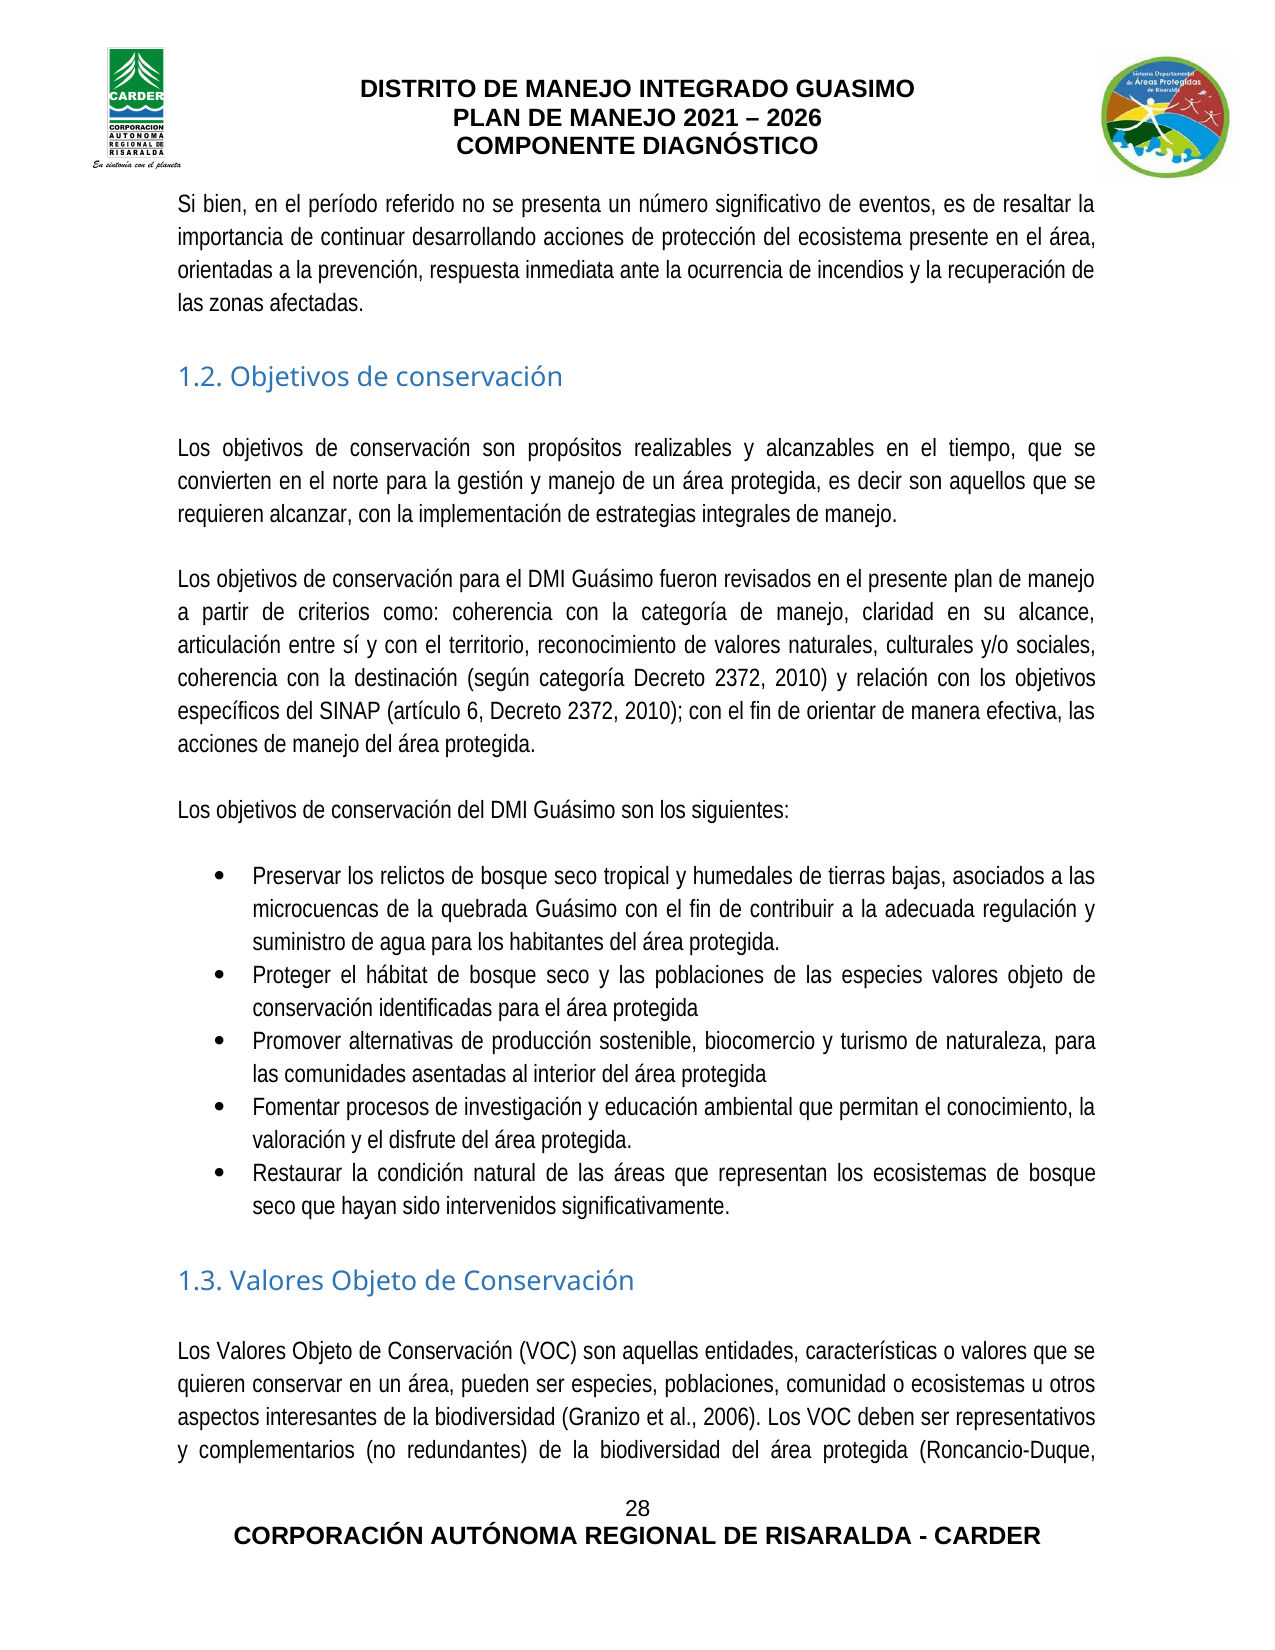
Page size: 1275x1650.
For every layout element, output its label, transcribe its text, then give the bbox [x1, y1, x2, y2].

list Proteger el hábitat de bosque seco y las poblaciones de las especies valores objeto de conservación identificadas para el área protegida [215, 960, 1098, 1021]
subtitle 1.2. Objetivos de conservación [177, 357, 1098, 394]
list Fomentar procesos de investigación y educación ambiental que permitan el conocimiento, la valoración y el disfrute del área protegida. [215, 1092, 1098, 1153]
picture [1097, 53, 1234, 183]
picture [87, 41, 187, 179]
list Preservar los relictos de bosque seco tropical y humedales de tierras bajas, asociados a las microcuencas de la quebrada Guásimo con el fin de contribuir a la adecuada regulación y suministro de agua para los habitantes del área protegida. [215, 861, 1098, 955]
list Restaurar la condición natural de las áreas que representan los ecosistemas de bosque seco que hayan sido intervenidos significativamente. [215, 1158, 1098, 1219]
list Promover alternativas de producción sostenible, biocomercio y turismo de naturaleza, para las comunidades asentadas al interior del área protegida [215, 1026, 1098, 1087]
text Si bien, en el período referido no se presenta un número significativo de eventos, es de resaltar la importancia de continuar desarrollando acciones de protección del ecosistema presente en el área, orientadas a la prevención, respuesta inmediata ante la ocurrencia de incendios y la recuperación de las zonas afectadas. [177, 189, 1098, 316]
text Los objetivos de conservación del DMI Guásimo son los siguientes: [177, 795, 1098, 823]
text Los objetivos de conservación son propósitos realizables y alcanzables en el tiempo, que se convierten en el norte para la gestión y manejo de un área protegida, es decir son aquellos que se requieren alcanzar, con la implementación de estrategias integrales de manejo. [177, 433, 1098, 527]
subtitle 1.3. Valores Objeto de Conservación [177, 1261, 1098, 1298]
text Los objetivos de conservación para el DMI Guásimo fueron revisados en el presente plan de manejo a partir de criterios como: coherencia con la categoría de manejo, claridad en su alcance, articulación entre sí y con el territorio, reconocimiento de valores naturales, culturales y/o sociales, coherencia con la destinación (según categoría Decreto 2372, 2010) y relación con los objetivos específicos del SINAP (artículo 6, Decreto 2372, 2010); con el fin de orientar de manera efectiva, las acciones de manejo del área protegida. [177, 564, 1098, 758]
